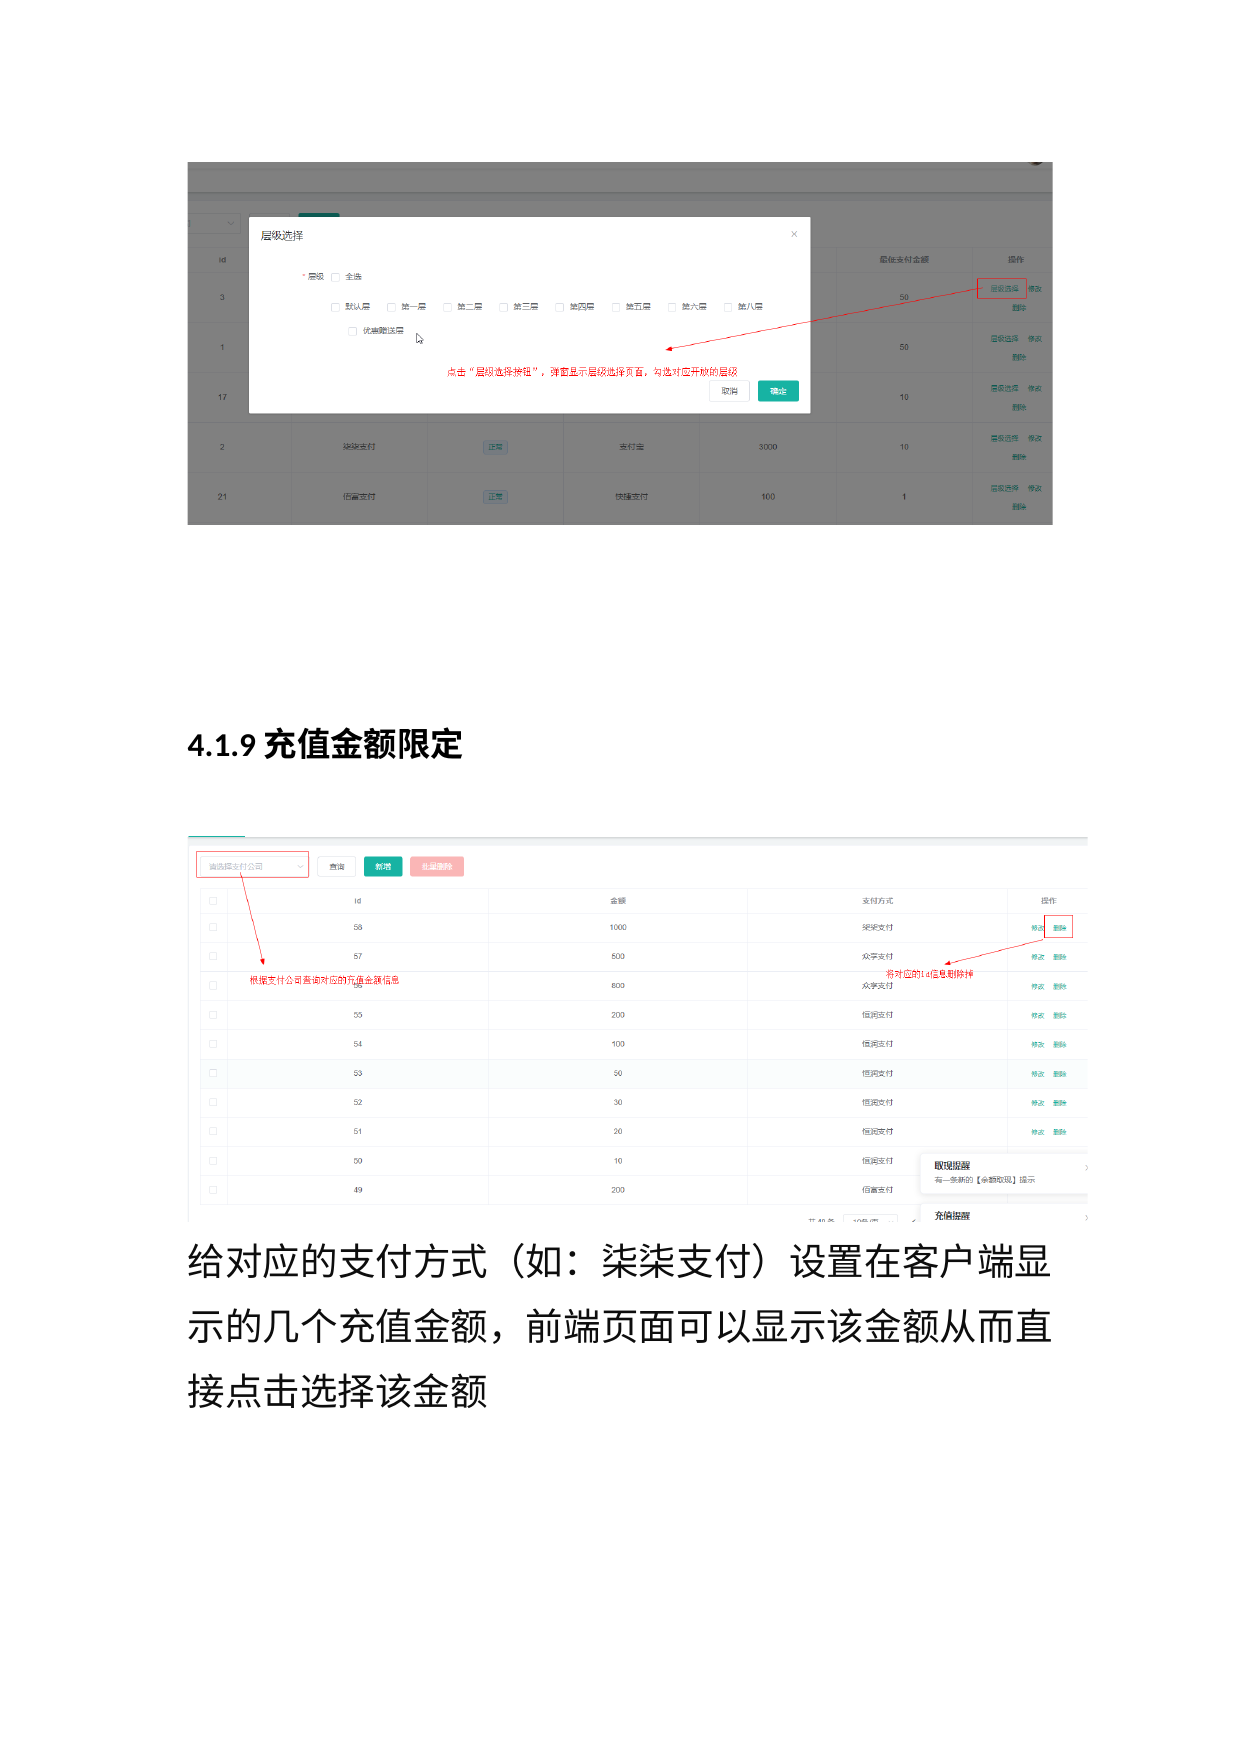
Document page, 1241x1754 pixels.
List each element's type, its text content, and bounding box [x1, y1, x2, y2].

text 给对应的支付方式（如：柒柒支付）设置在客户端显示的几个充值金额，前端页面可以显示该金额从而直接点击选择该金额 [187, 1226, 1053, 1421]
picture [187, 836, 1088, 1222]
subtitle 4.1.9 充值金额限定 [187, 709, 1053, 774]
picture [187, 162, 1053, 525]
